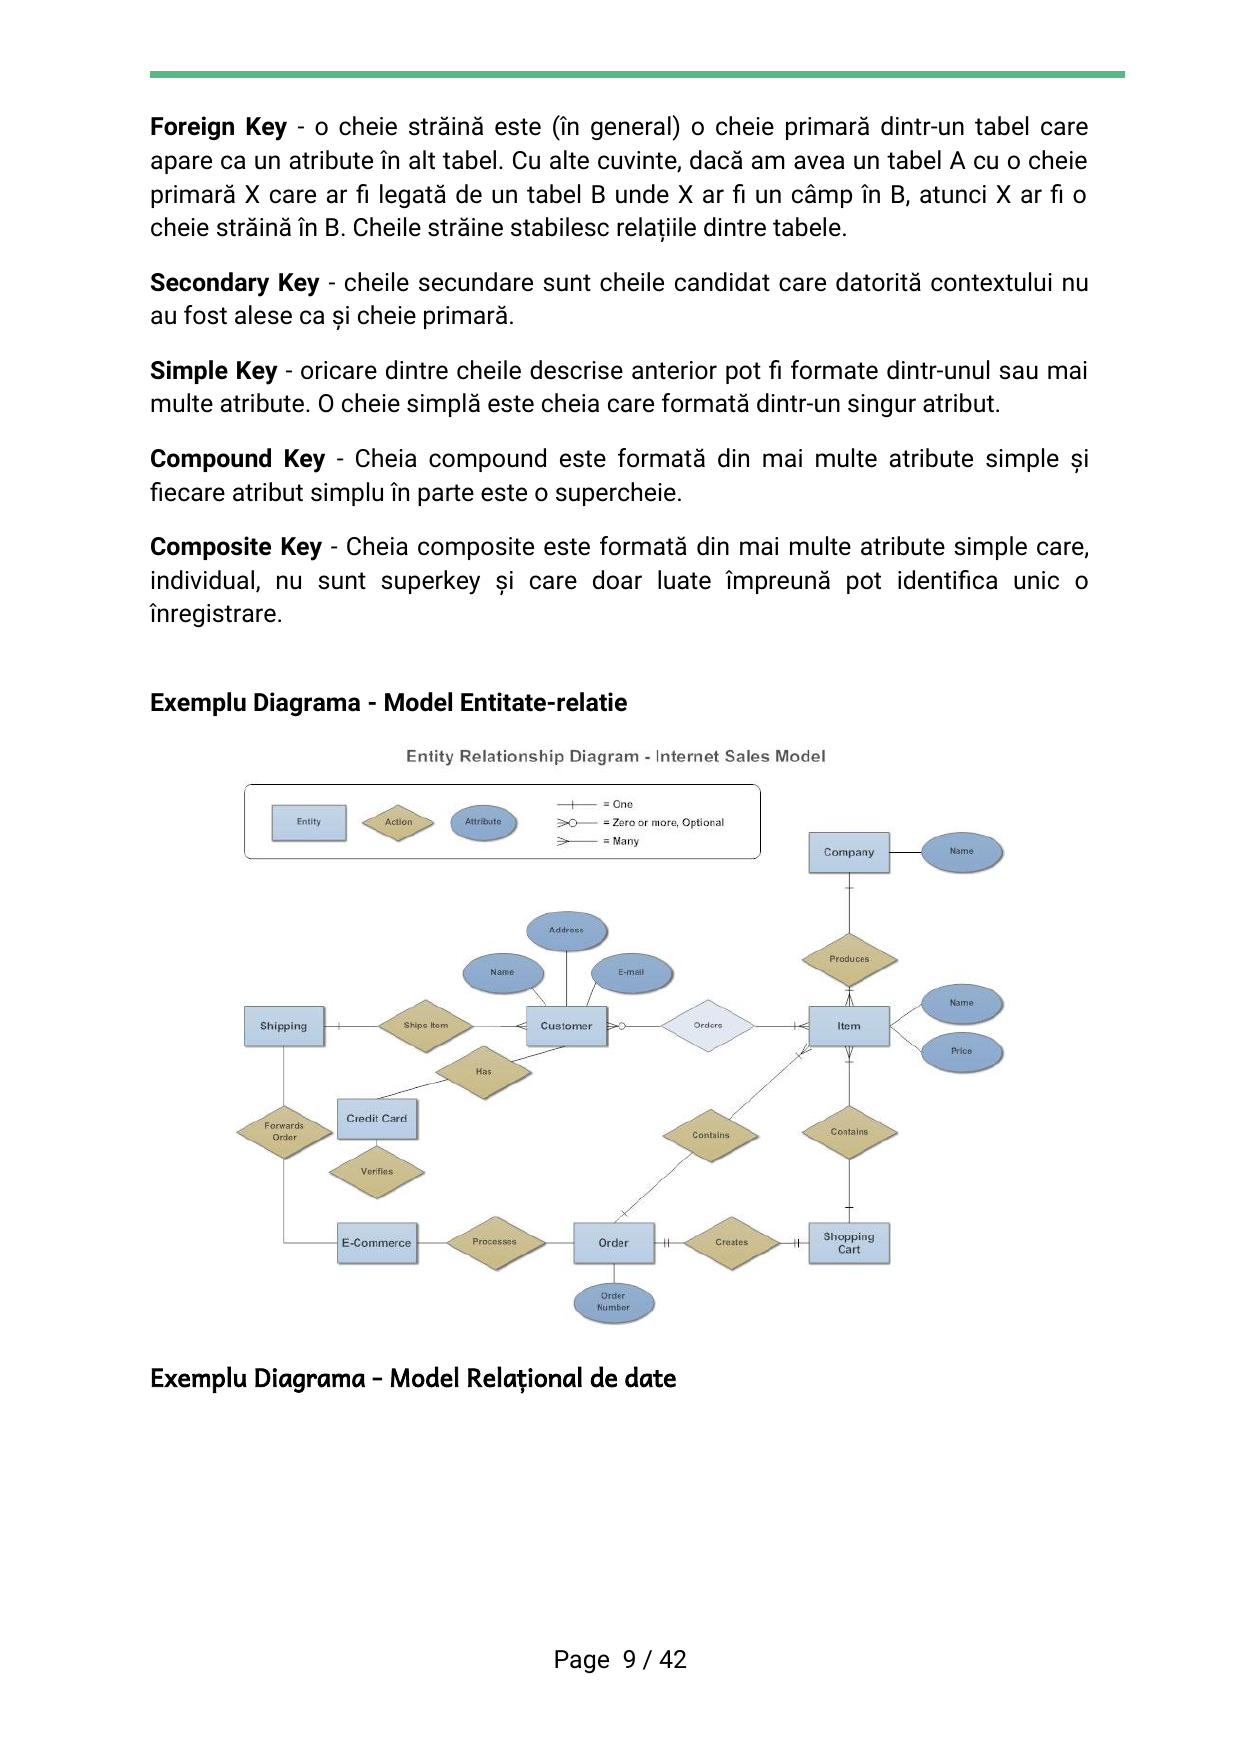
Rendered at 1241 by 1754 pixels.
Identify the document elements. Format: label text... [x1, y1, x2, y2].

text Foreign Key - o cheie străină este (în general) o cheie primară dintr-un tabel care apare ca un atribute în alt tabel. Cu alte cuvinte, dacă am avea un tabel A cu o cheie primară X care ar fi legată de un tabel B unde X ar fi un câmp în B, atunci X ar fi o cheie străină în B. Cheile străine stabilesc relațiile dintre tabele. [150, 112, 1090, 243]
text Compound Key - Cheia compound este formată din mai multe atribute simple și fiecare atribut simplu în parte este o supercheie. [150, 444, 1090, 507]
picture [227, 742, 1013, 1331]
text Simple Key - oricare dintre cheile descrise anterior pot fi formate dintr-unul sau mai multe atribute. O cheie simplă este cheia care formată dintr-un singur atribut. [150, 356, 1090, 419]
text Secondary Key - cheile secundare sunt cheile candidat care datorită contextului nu au fost alese ca și cheie primară. [150, 268, 1090, 331]
text Composite Key - Cheia composite este formată din mai multe atribute simple care, individual, nu sunt superkey și care doar luate împreună pot identifica unic o înregistrare. [150, 532, 1090, 629]
text Exemplu Diagrama - Model Relațional de date [150, 1356, 1090, 1396]
text Exemplu Diagrama - Model Entitate-relatie [150, 688, 1090, 717]
picture [150, 71, 1125, 78]
